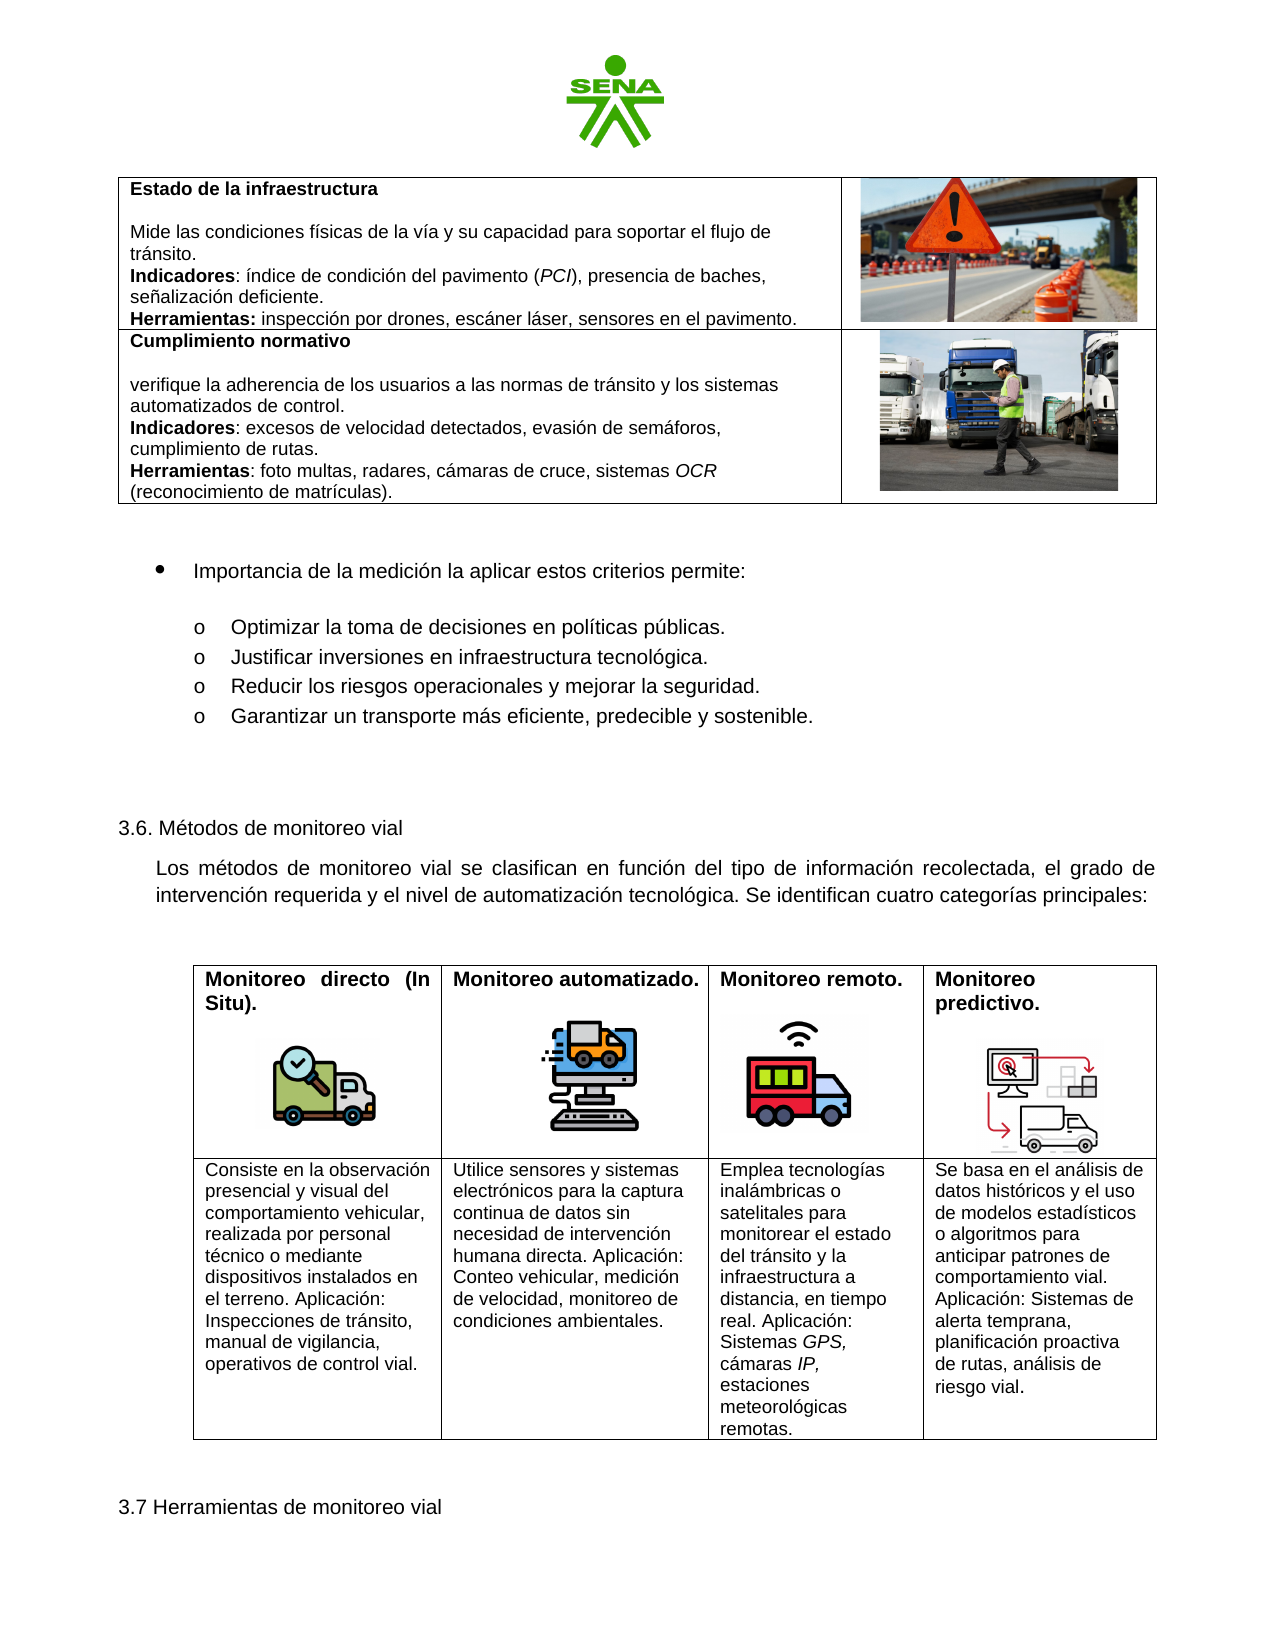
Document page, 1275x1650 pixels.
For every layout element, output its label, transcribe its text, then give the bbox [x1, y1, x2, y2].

table_cell Emplea tecnologías inalámbricas o satelitales para monitorear el estado del tránsito y la infraestructura a distancia, en tiempo real. Aplicación: Sistemas GPS, cámaras IP, estaciones meteorológicas remotas. [709, 1159, 923, 1439]
list Importancia de la medición la aplicar estos criterios permite: [156, 559, 1157, 584]
table_cell Consiste en la observación presencial y visual del comportamiento vehicular, realizada por personal técnico o mediante dispositivos instalados en el terreno. Aplicación: Inspecciones de tránsito, manual de vigilancia, operativos de control vial. [194, 1159, 441, 1439]
table_header Monitoreo predictivo. [924, 966, 1156, 1157]
text Los métodos de monitoreo vial se clasifican en función del tipo de información recolectada, el grado de intervención requerida y el nivel de automatización tecnológica. Se identifican cuatro categorías principales: [156, 855, 1157, 907]
table_cell Se basa en el análisis de datos históricos y el uso de modelos estadísticos o algoritmos para anticipar patrones de comportamiento vial. Aplicación: Sistemas de alerta temprana, planificación proactiva de rutas, análisis de riesgo vial. [924, 1159, 1156, 1439]
picture [720, 1014, 870, 1133]
table_cell [842, 330, 1156, 503]
table_cell Estado de la infraestructura Mide las condiciones físicas de la vía y su capacidad para soportar el flujo de tránsito. Indicadores: índice de condición del pavimento (PCI), presencia de baches, señalización deficiente. Herramientas: inspección por drones, escáner láser, sensores en el pavimento. [119, 178, 841, 329]
table_header Monitoreo automatizado. [442, 966, 708, 1157]
list Garantizar un transporte más eficiente, predecible y sostenible. [193, 704, 1157, 730]
picture [879, 330, 1119, 491]
picture [255, 1038, 380, 1129]
table_header Monitoreo directo (In Situ). [194, 966, 441, 1157]
picture [566, 55, 664, 148]
table_header Monitoreo remoto. [709, 966, 923, 1157]
table_cell Cumplimiento normativo verifique la adherencia de los usuarios a las normas de tránsito y los sistemas automatizados de control. Indicadores: excesos de velocidad detectados, evasión de semáforos, cumplimiento de rutas. Herramientas: foto multas, radares, cámaras de cruce, sistemas OCR (reconocimiento de matrículas). [119, 330, 841, 503]
picture [860, 178, 1138, 322]
table_cell [842, 178, 1156, 329]
list Optimizar la toma de decisiones en políticas públicas. [193, 615, 1157, 641]
table_cell Utilice sensores y sistemas electrónicos para la captura continua de datos sin necesidad de intervención humana directa. Aplicación: Conteo vehicular, medición de velocidad, monitoreo de condiciones ambientales. [442, 1159, 708, 1439]
subtitle 3.6. Métodos de monitoreo vial [118, 815, 1157, 839]
picture [539, 1014, 642, 1134]
subtitle 3.7 Herramientas de monitoreo vial [118, 1495, 1157, 1519]
list Reducir los riesgos operacionales y mejorar la seguridad. [193, 674, 1157, 700]
picture [975, 1038, 1104, 1157]
list Justificar inversiones en infraestructura tecnológica. [193, 645, 1157, 671]
